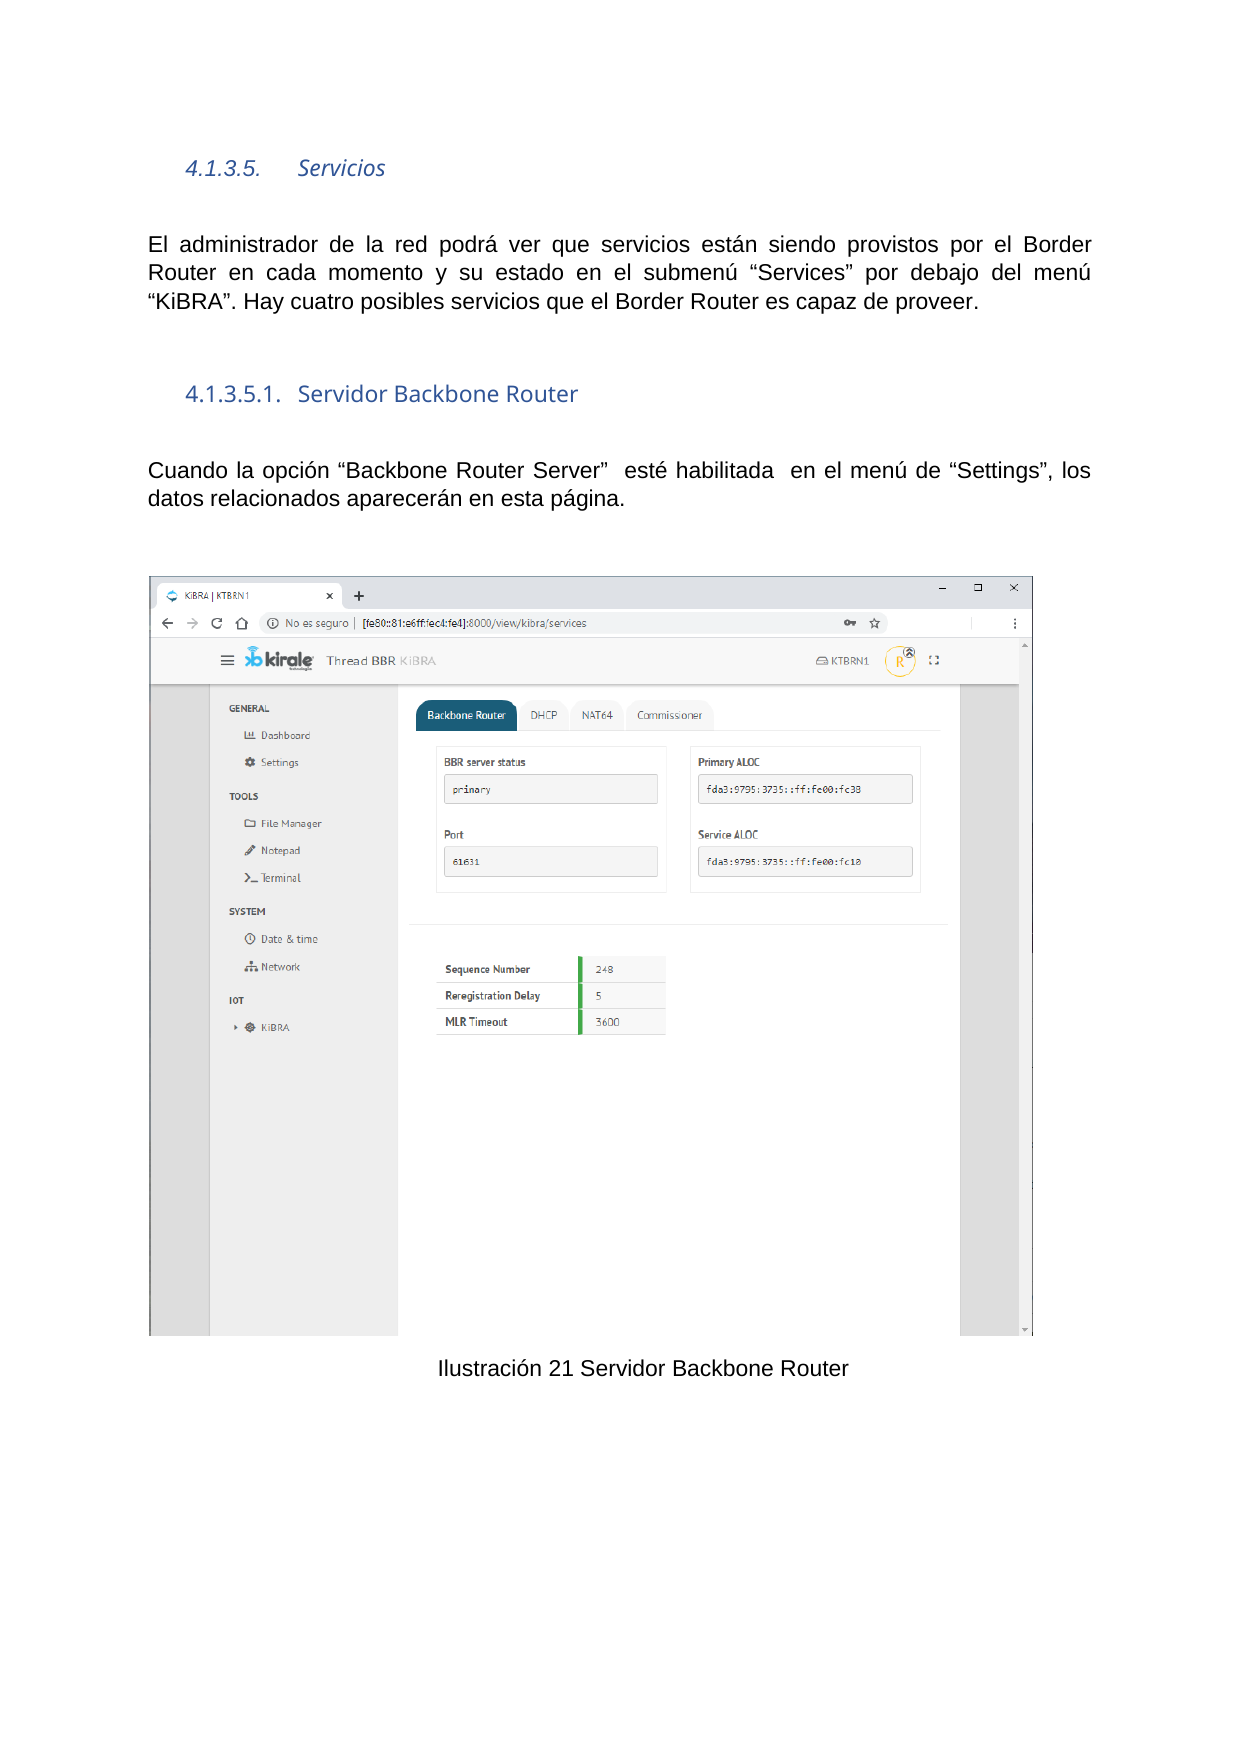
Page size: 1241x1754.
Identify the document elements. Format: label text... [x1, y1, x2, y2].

text El administrador de la red podrá ver que servicios están siendo provistos por el Border Router en cada momento y su estado en el submenú “Services” por debajo del menú “KiBRA”. Hay cuatro posibles servicios que el Border Router es capaz de proveer. [148, 231, 1092, 314]
text Cuando la opción “Backbone Router Server” esté habilitada en el menú de “Settings”, los datos relacionados aparecerán en esta página. [148, 457, 1092, 511]
subtitle Servidor Backbone Router [185, 378, 1092, 409]
picture [147, 575, 1034, 1336]
subtitle Servicios [185, 152, 1092, 183]
